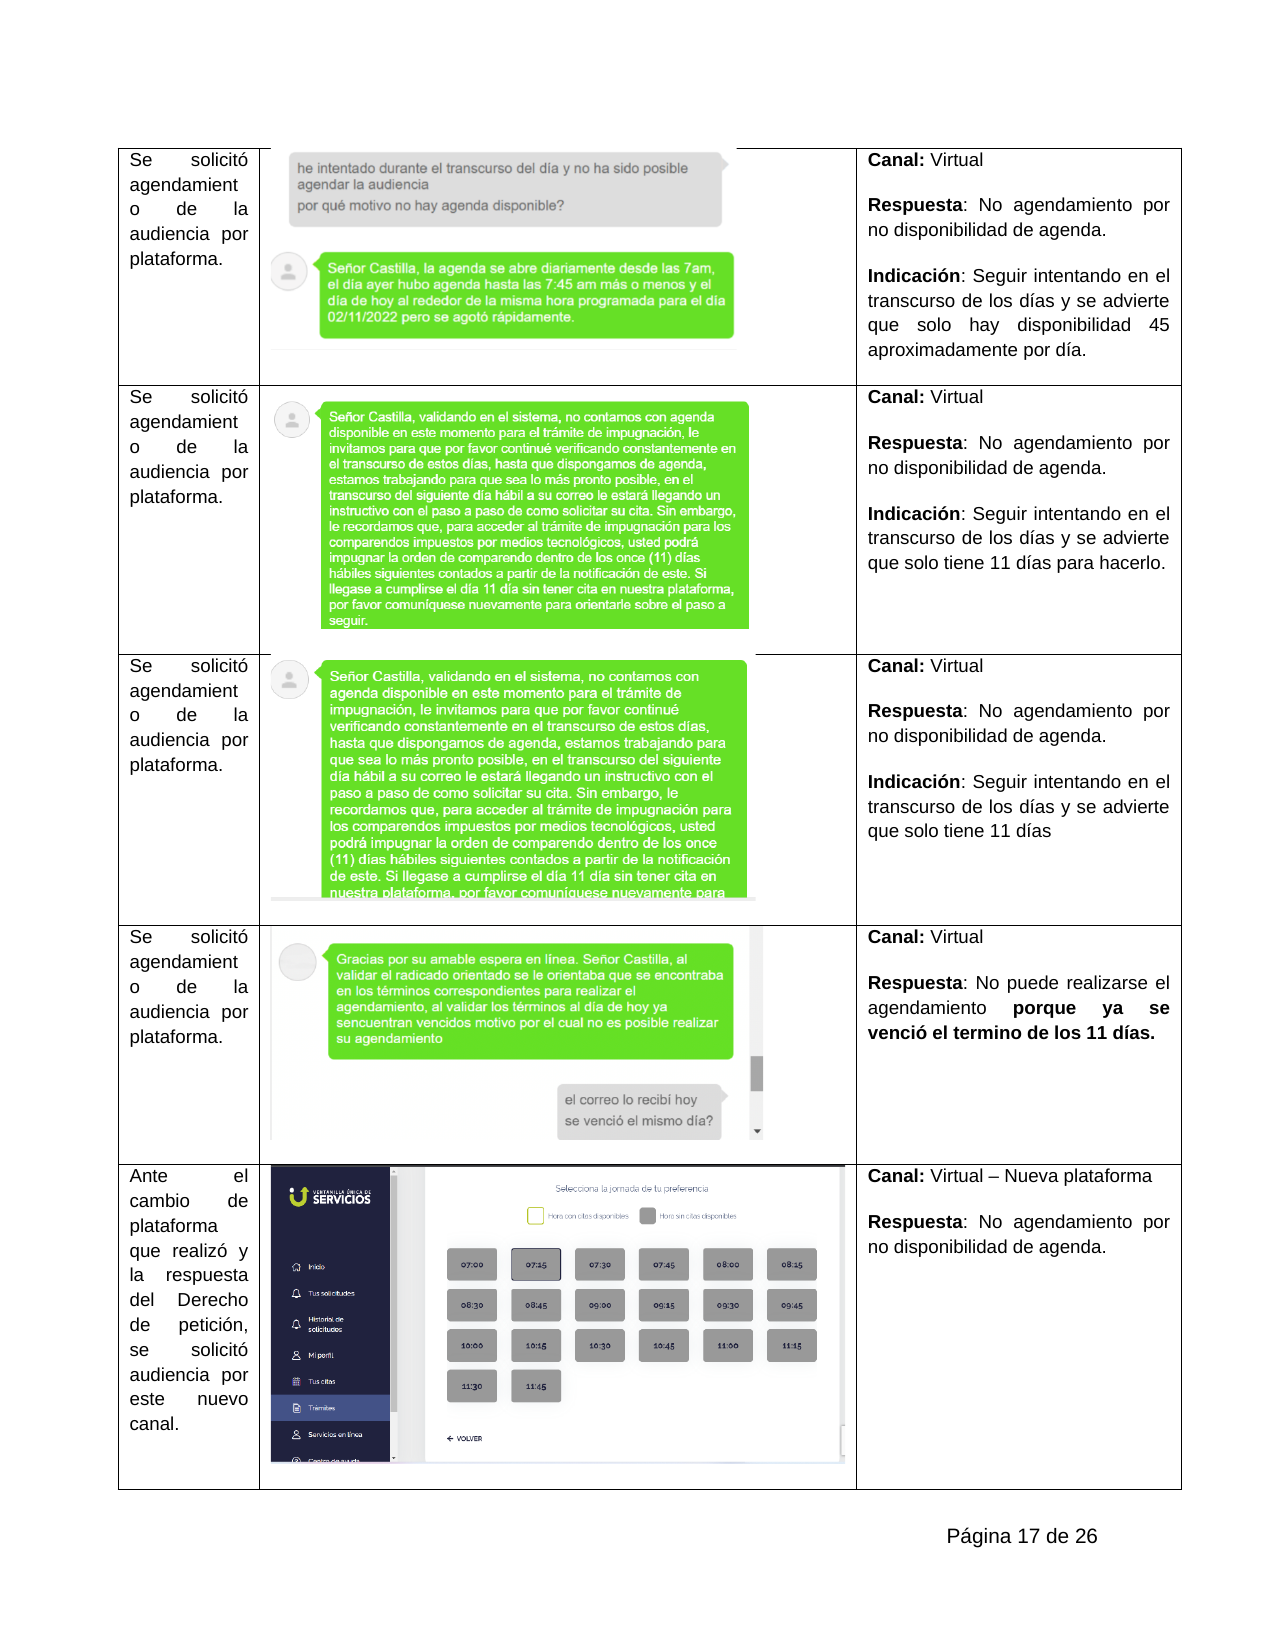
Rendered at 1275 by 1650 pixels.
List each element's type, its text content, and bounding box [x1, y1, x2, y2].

picture [270, 1165, 846, 1464]
table_cell Canal: Virtual – Nueva plataforma Respuesta: No agendamiento por no disponibilidad de agenda. [857, 1165, 1181, 1488]
table_cell [260, 386, 856, 653]
table_cell Se solicitó agendamiento de la audiencia por plataforma. [119, 386, 259, 653]
table_cell Se solicitó agendamiento de la audiencia por plataforma. [119, 926, 259, 1164]
table_cell Ante el cambio de plataforma que realizó y la respuesta del Derecho de petición, se solicitó audiencia por este nuevo canal. [119, 1165, 259, 1488]
table_cell Canal: Virtual Respuesta: No agendamiento por no disponibilidad de agenda. Indicación: Seguir intentando en el transcurso de los días y se advierte que solo hay disponibilidad 45 aproximadamente por día. [857, 149, 1181, 385]
picture [270, 926, 764, 1140]
table_cell Se solicitó agendamiento de la audiencia por plataforma. [119, 149, 259, 385]
table_cell Canal: Virtual Respuesta: No puede realizarse el agendamiento porque ya se venció el termino de los 11 días. [857, 926, 1181, 1164]
picture [270, 654, 756, 901]
table_cell Se solicitó agendamiento de la audiencia por plataforma. [119, 655, 259, 925]
table_cell [260, 655, 856, 925]
table_cell [260, 149, 856, 385]
table_cell [260, 1165, 856, 1488]
table_cell [260, 926, 856, 1164]
table_cell Canal: Virtual Respuesta: No agendamiento por no disponibilidad de agenda. Indicación: Seguir intentando en el transcurso de los días y se advierte que solo tiene 11 días [857, 655, 1181, 925]
picture [270, 148, 737, 350]
picture [270, 386, 757, 629]
table_cell Canal: Virtual Respuesta: No agendamiento por no disponibilidad de agenda. Indicación: Seguir intentando en el transcurso de los días y se advierte que solo tiene 11 días para hacerlo. [857, 386, 1181, 653]
